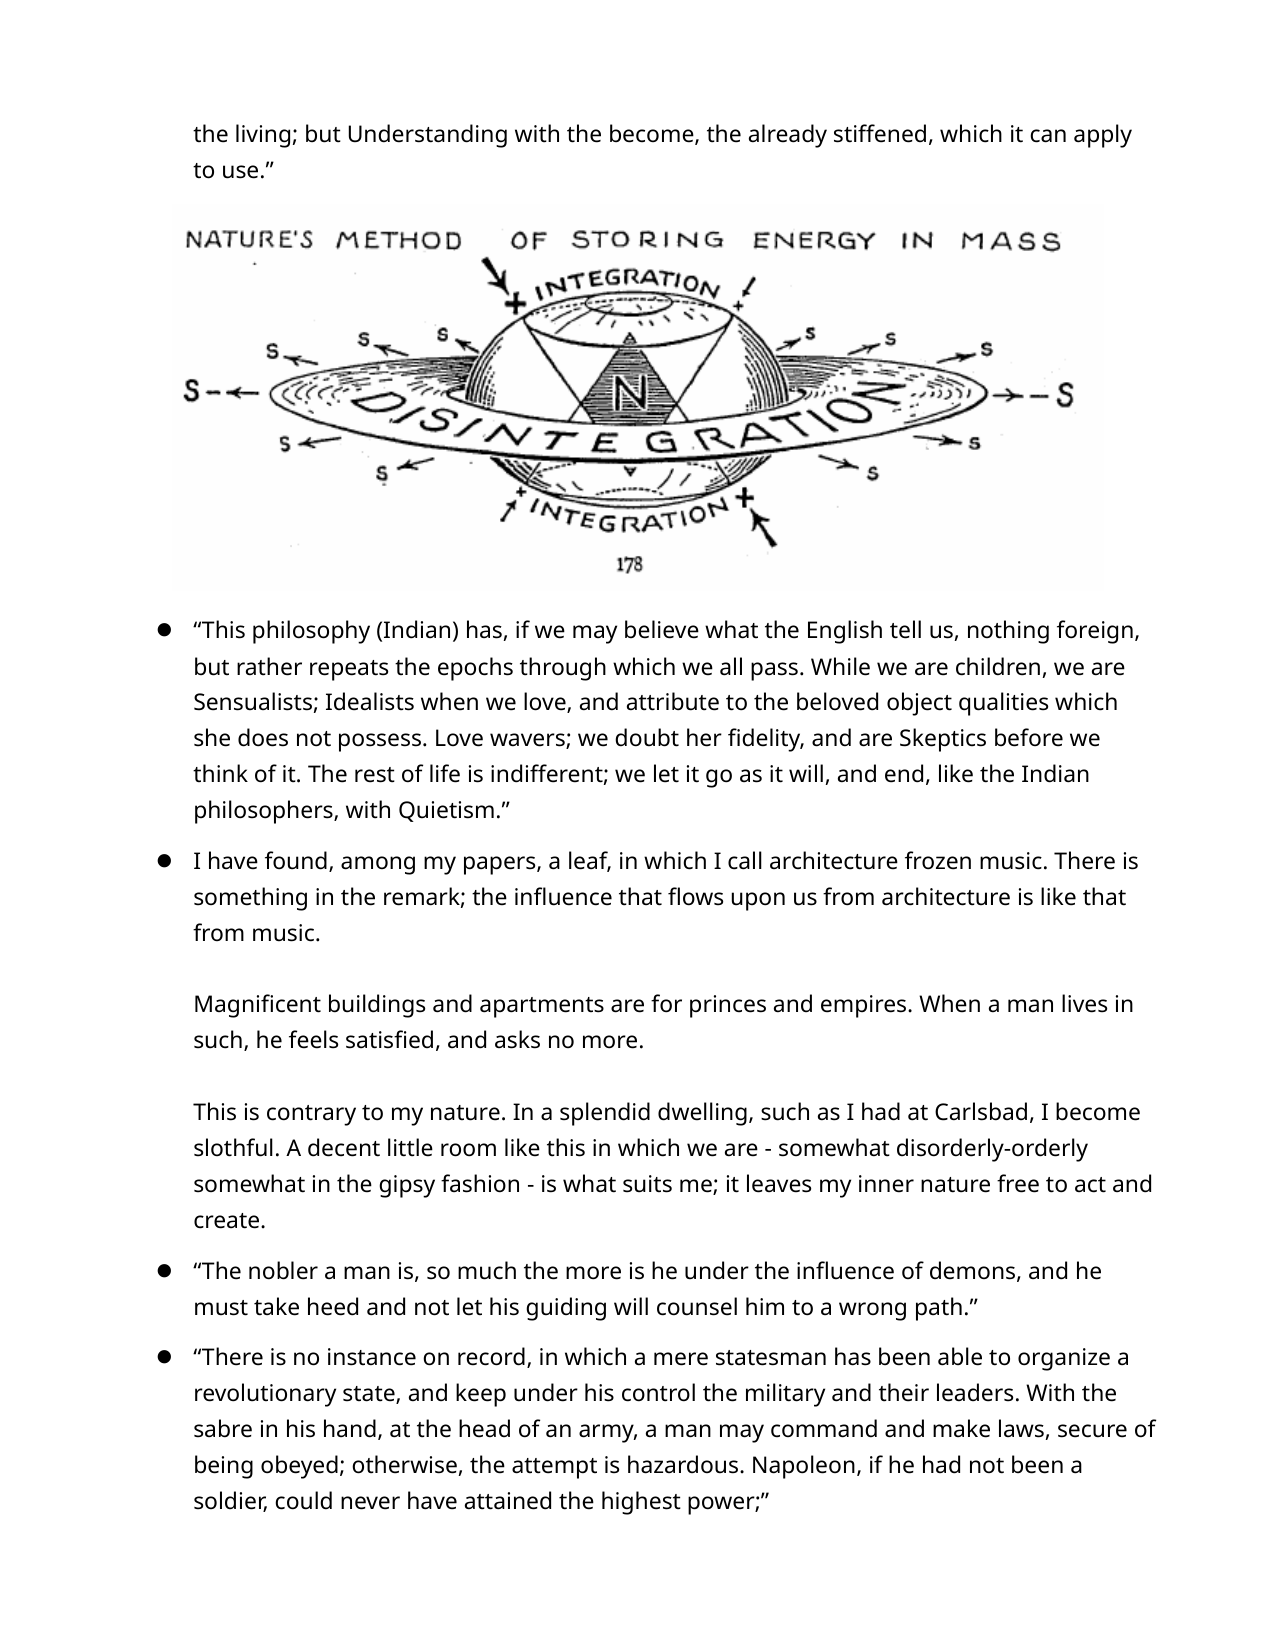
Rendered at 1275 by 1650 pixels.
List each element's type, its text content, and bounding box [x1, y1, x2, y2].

picture [171, 204, 1104, 591]
list “The nobler a man is, so much the more is he under the influence of demons, and he must take heed and not let his guiding will counsel him to a wrong path.” [156, 1254, 1157, 1322]
list “There is no instance on record, in which a mere statesman has been able to organize a revolutionary state, and keep under his control the military and their leaders. With the sabre in his hand, at the head of an army, a man may command and make laws, secure of being obeyed; otherwise, the attempt is hazardous. Napoleon, if he had not been a soldier, could never have attained the highest power;” [156, 1341, 1157, 1516]
list I have found, among my papers, a leaf, in which I call architecture frozen music. There is something in the remark; the influence that flows upon us from architecture is like that from music. Magnificent buildings and apartments are for princes and empires. When a man lives in such, he feels satisfied, and asks no more. This is contrary to my nature. In a splendid dwelling, such as I had at Carlsbad, I become slothful. A decent little room like this in which we are - somewhat disorderly-orderly somewhat in the gipsy fashion - is what suits me; it leaves my inner nature free to act and create. [156, 845, 1157, 1235]
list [156, 118, 1157, 185]
